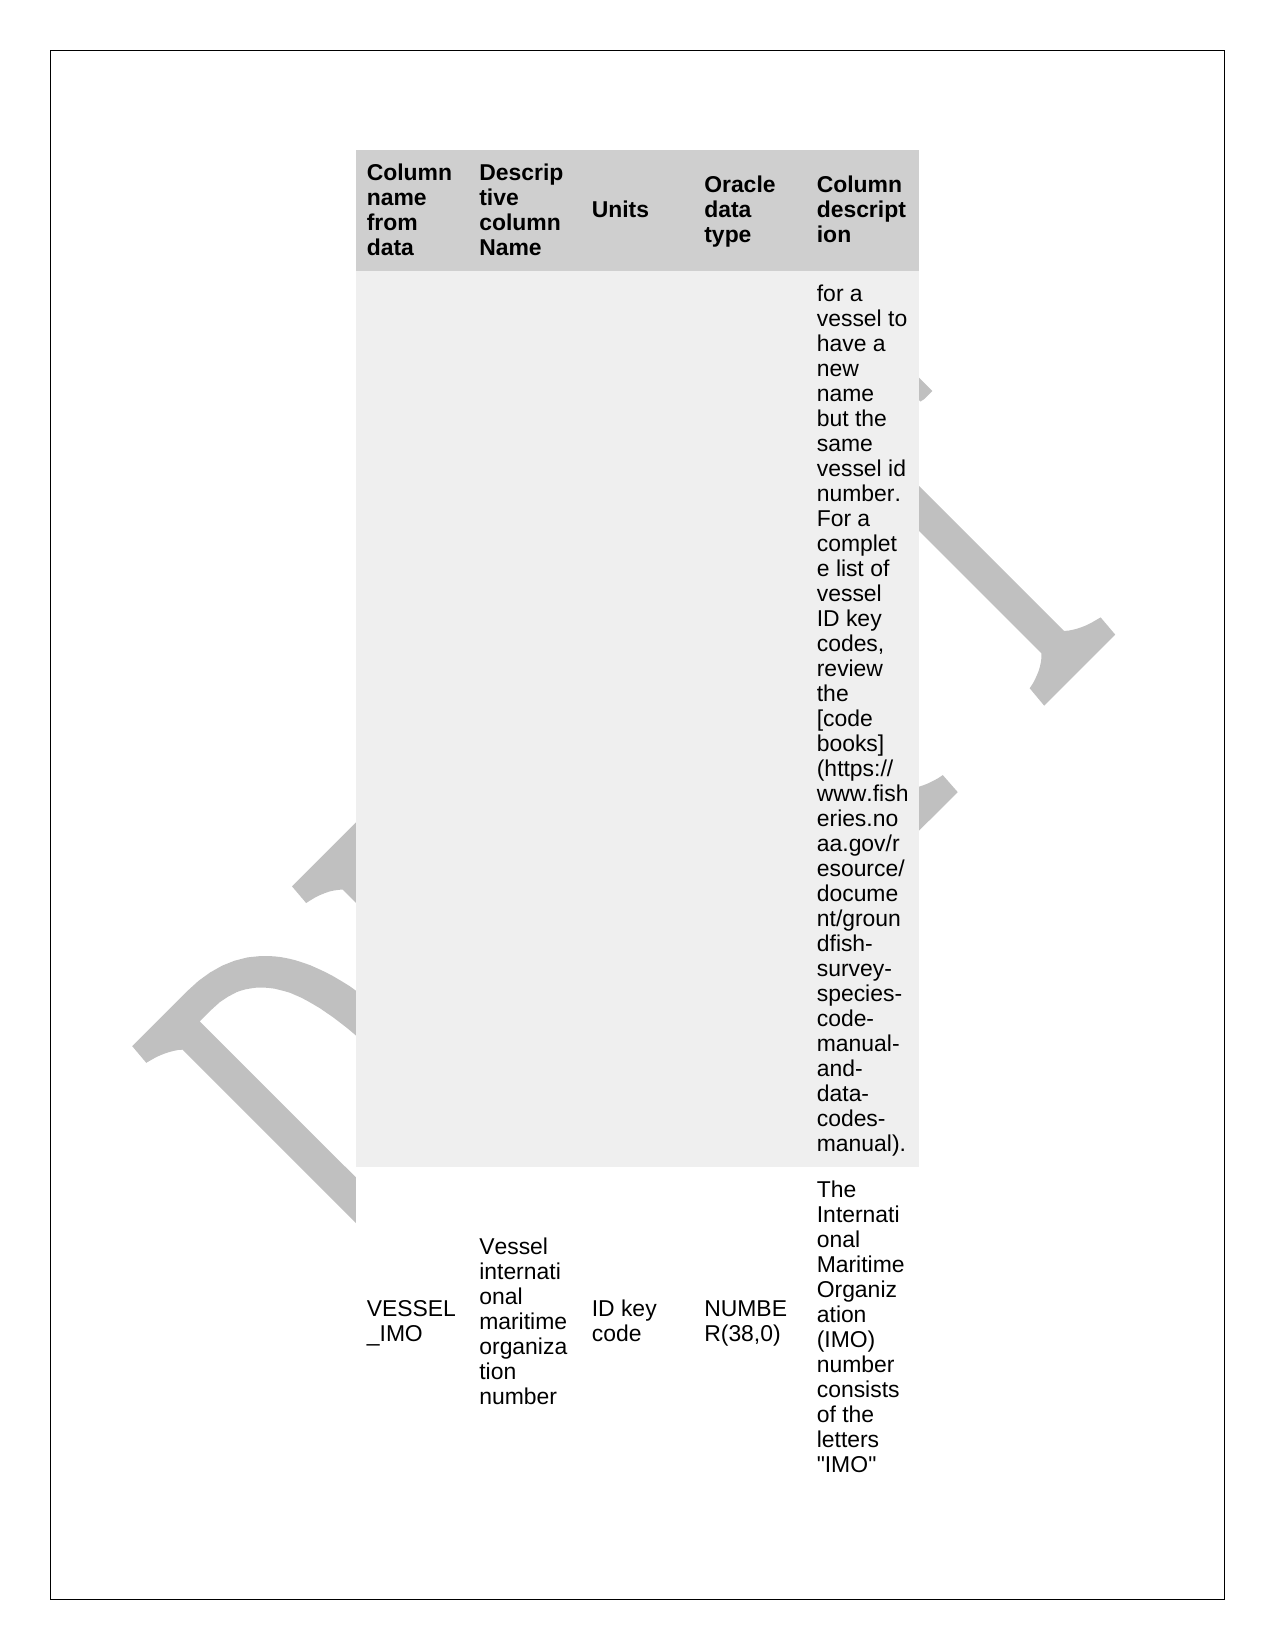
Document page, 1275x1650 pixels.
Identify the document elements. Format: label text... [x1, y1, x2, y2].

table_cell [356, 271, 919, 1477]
table_header Descriptive column Name [469, 150, 581, 271]
table_header Column name from data [356, 150, 469, 271]
table_header Column description [806, 150, 919, 271]
table_header Oracle data type [694, 150, 806, 271]
table_header Units [581, 150, 694, 271]
